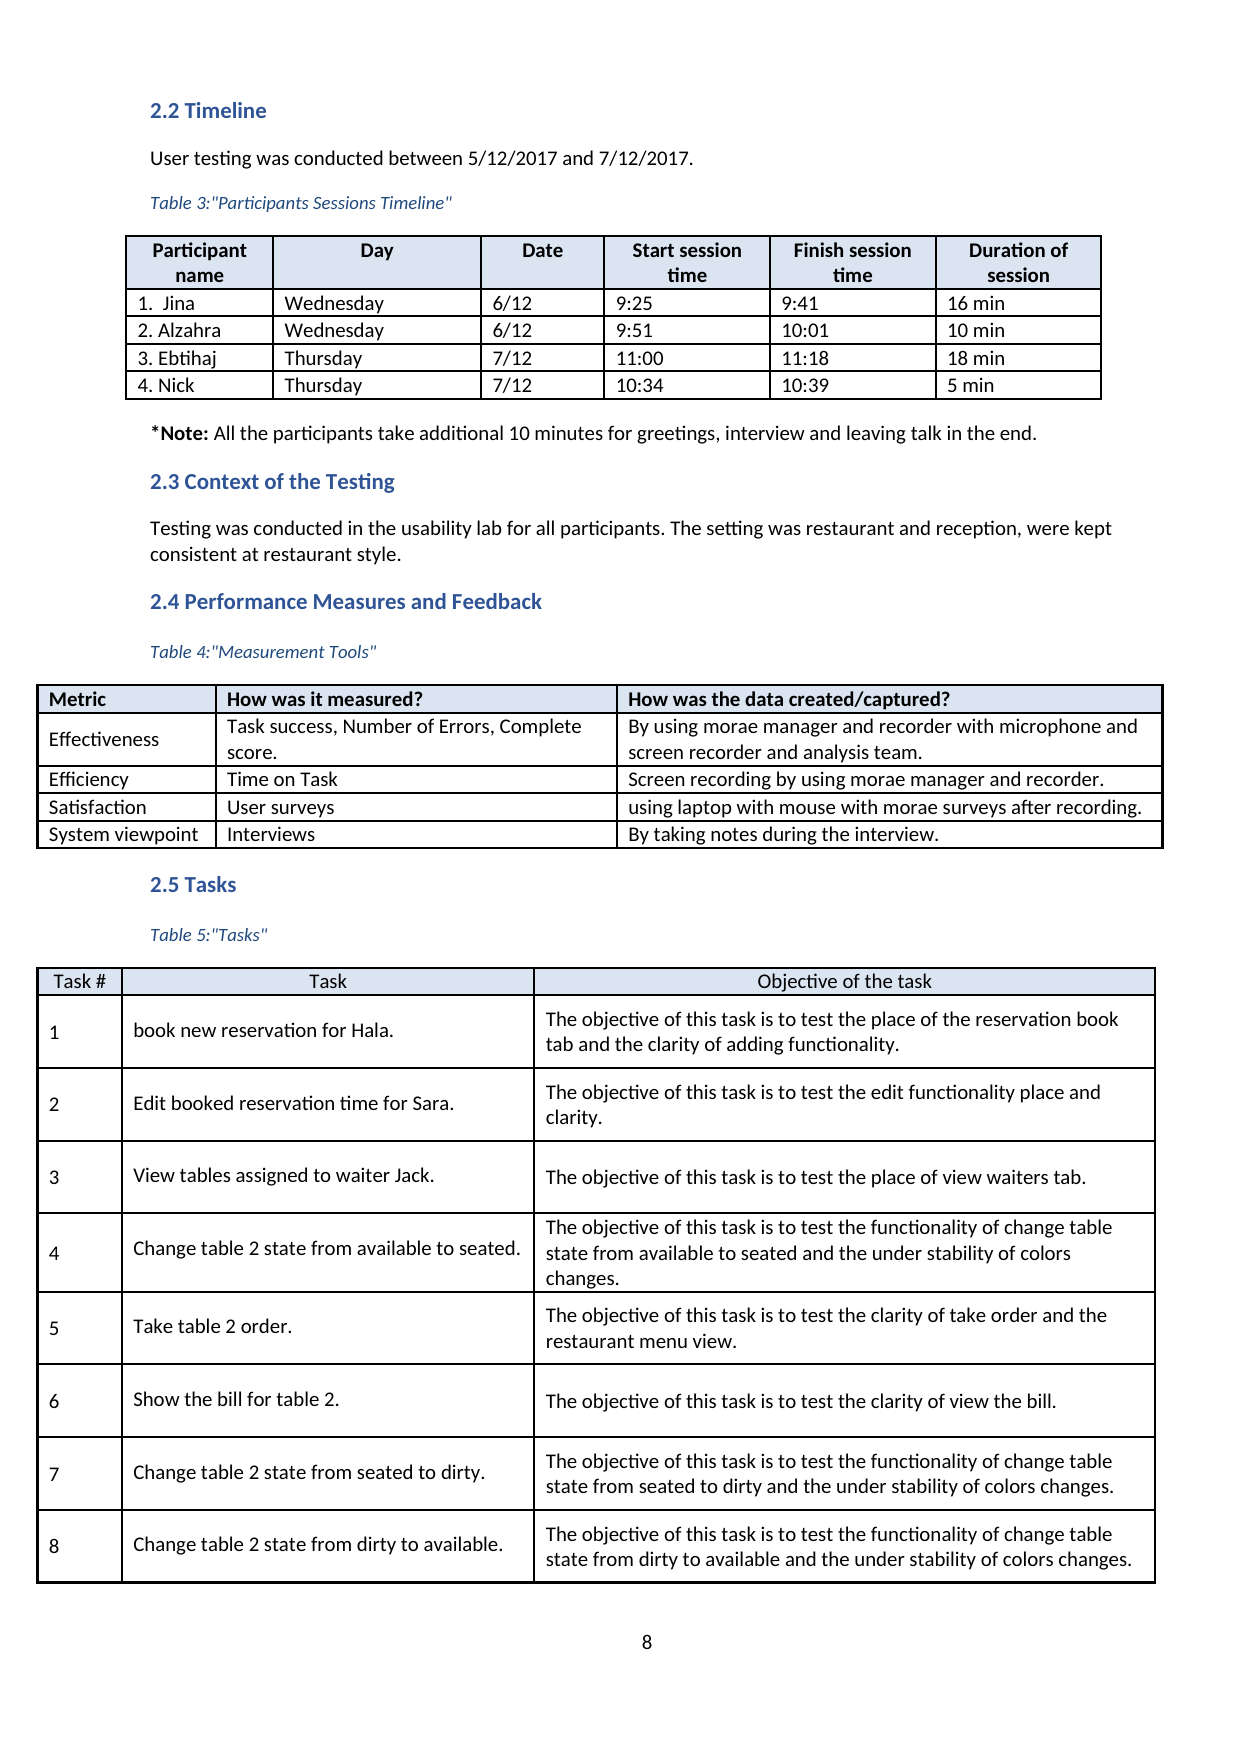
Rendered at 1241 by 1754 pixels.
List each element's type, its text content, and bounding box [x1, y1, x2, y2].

table_cell Interviews [217, 822, 616, 847]
table_header Objective of the task [535, 969, 1154, 994]
table_cell Task success, Number of Errors, Complete score. [217, 714, 616, 764]
table_cell Show the bill for table 2. [123, 1365, 533, 1436]
table_cell 11:18 [771, 345, 935, 370]
table_cell 10:34 [605, 372, 769, 398]
table_cell 9:41 [771, 290, 935, 315]
table_cell 4. Nick [127, 372, 272, 398]
table_cell The objective of this task is to test the edit functionality place and clarity. [535, 1069, 1154, 1139]
table_cell The objective of this task is to test the functionality of change table state from available to seated and the under stability of colors changes. [535, 1214, 1154, 1291]
table_cell 10:39 [771, 372, 935, 398]
table_cell The objective of this task is to test the functionality of change table state from seated to dirty and the under stability of colors changes. [535, 1438, 1154, 1509]
table_header How was it measured? [217, 686, 616, 712]
table_cell book new reservation for Hala. [123, 996, 533, 1067]
table_cell 18 min [937, 345, 1100, 370]
table_header Duration of session [937, 237, 1100, 288]
table_cell 6 [39, 1365, 121, 1436]
text Table 3:"Participants Sessions Timeline" [150, 191, 1144, 214]
table_cell User surveys [217, 794, 616, 819]
table_cell Wednesday [274, 290, 480, 315]
table_cell 2. Alzahra [127, 317, 272, 343]
table_header Day [274, 237, 480, 288]
table_cell 6/12 [482, 317, 603, 343]
table_header Finish session time [771, 237, 935, 288]
table_cell By taking notes during the interview. [618, 822, 1161, 847]
table_header Date [482, 237, 603, 288]
table_cell Edit booked reservation time for Sara. [123, 1069, 533, 1139]
table_cell The objective of this task is to test the place of view waiters tab. [535, 1142, 1154, 1212]
table_cell 9:25 [605, 290, 769, 315]
table_header Start session time [605, 237, 769, 288]
table_cell The objective of this task is to test the functionality of change table state from dirty to available and the under stability of colors changes. [535, 1511, 1154, 1581]
table_cell 2 [39, 1069, 121, 1139]
table_cell 5 min [937, 372, 1100, 398]
table_cell The objective of this task is to test the clarity of view the bill. [535, 1365, 1154, 1436]
table_header How was the data created/captured? [618, 686, 1161, 712]
table_cell 4 [39, 1214, 121, 1291]
text Testing was conducted in the usability lab for all participants. The setting was restaurant and reception, were kept consistent at restaurant style. [150, 516, 1144, 566]
table_cell Change table 2 state from seated to dirty. [123, 1438, 533, 1509]
table_header Metric [39, 686, 215, 712]
table_cell 1 [39, 996, 121, 1067]
table_cell The objective of this task is to test the place of the reservation book tab and the clarity of adding functionality. [535, 996, 1154, 1067]
table_cell 9:51 [605, 317, 769, 343]
subtitle 2.2 Timeline [150, 96, 1144, 124]
table_cell 10:01 [771, 317, 935, 343]
subtitle 2.4 Performance Measures and Feedback [150, 587, 1144, 615]
table_header Task [123, 969, 533, 994]
table_cell View tables assigned to waiter Jack. [123, 1142, 533, 1212]
table_cell 7 [39, 1438, 121, 1509]
table_cell 3 [39, 1142, 121, 1212]
table_cell Time on Task [217, 767, 616, 792]
table_cell 8 [39, 1511, 121, 1581]
table_header Participant name [127, 237, 272, 288]
table_cell 3. Ebtihaj [127, 345, 272, 370]
table_cell By using morae manager and recorder with microphone and screen recorder and analysis team. [618, 714, 1161, 764]
text *Note: All the participants take additional 10 minutes for greetings, interview and leaving talk in the end. [150, 421, 1144, 446]
table_cell 7/12 [482, 345, 603, 370]
table_cell Satisfaction [39, 794, 215, 819]
table_cell Thursday [274, 345, 480, 370]
table_cell Wednesday [274, 317, 480, 343]
table_cell 16 min [937, 290, 1100, 315]
table_cell 7/12 [482, 372, 603, 398]
table_cell Take table 2 order. [123, 1293, 533, 1363]
text User testing was conducted between 5/12/2017 and 7/12/2017. [150, 145, 1144, 170]
table_header Task # [39, 969, 121, 994]
table_cell Effectiveness [39, 714, 215, 764]
table_cell 5 [39, 1293, 121, 1363]
table_cell 6/12 [482, 290, 603, 315]
table_cell The objective of this task is to test the clarity of take order and the restaurant menu view. [535, 1293, 1154, 1363]
table_cell 11:00 [605, 345, 769, 370]
table_cell Change table 2 state from dirty to available. [123, 1511, 533, 1581]
subtitle 2.5 Tasks [150, 870, 1144, 898]
subtitle 2.3 Context of the Testing [150, 467, 1144, 495]
table_cell Thursday [274, 372, 480, 398]
table_cell Screen recording by using morae manager and recorder. [618, 767, 1161, 792]
table_cell Efficiency [39, 767, 215, 792]
table_cell System viewpoint [39, 822, 215, 847]
table_cell 1. Jina [127, 290, 272, 315]
table_cell using laptop with mouse with morae surveys after recording. [618, 794, 1161, 819]
table_cell Change table 2 state from available to seated. [123, 1214, 533, 1291]
table_cell 10 min [937, 317, 1100, 343]
